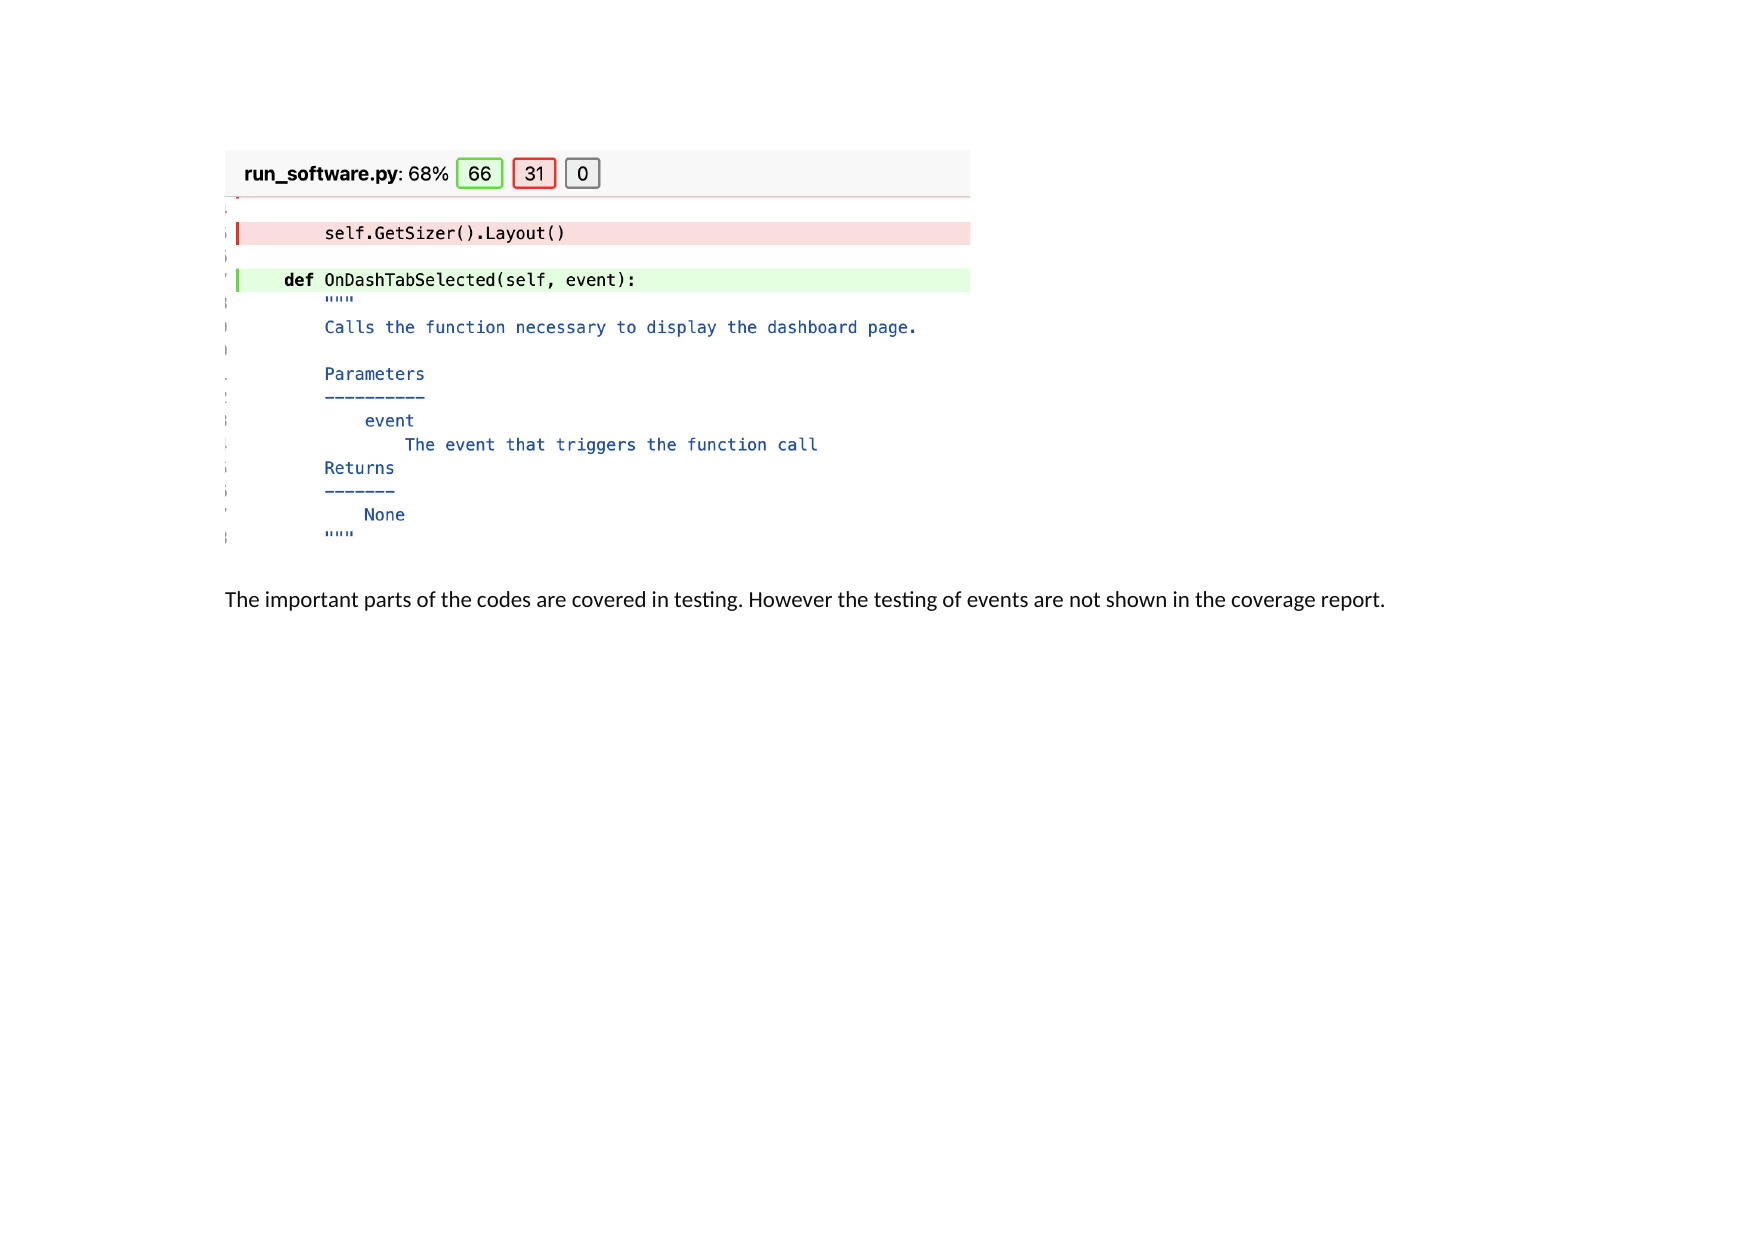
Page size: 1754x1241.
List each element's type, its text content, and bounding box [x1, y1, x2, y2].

picture [225, 150, 971, 549]
list The important parts of the codes are covered in testing. However the testing of events are not shown in the coverage report. [225, 585, 1604, 613]
